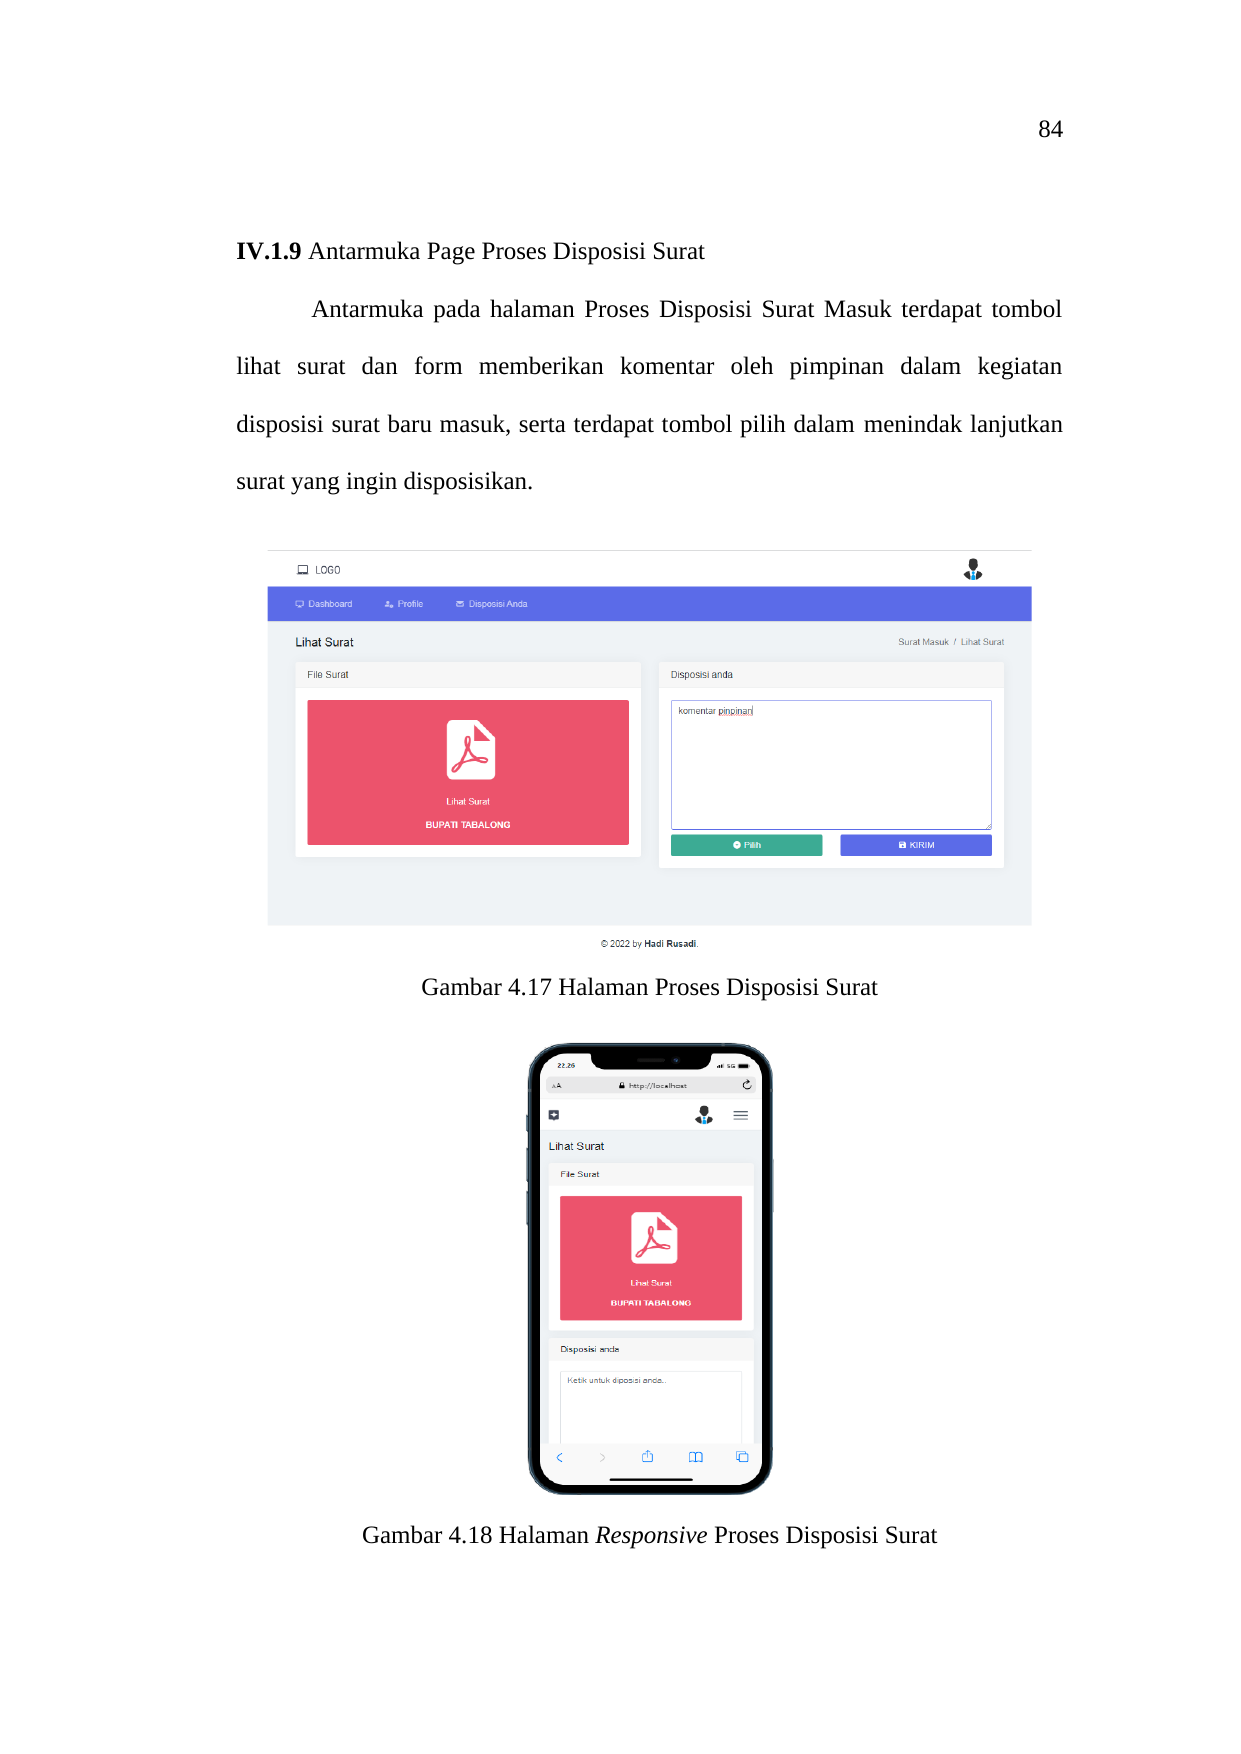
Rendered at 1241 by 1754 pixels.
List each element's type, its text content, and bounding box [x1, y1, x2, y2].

picture [267, 548, 1032, 961]
text Antarmuka pada halaman Proses Disposisi Surat Masuk terdapat tombol lihat surat dan form memberikan komentar oleh pimpinan dalam kegiatan disposisi surat baru masuk, serta terdapat tombol pilih dalam menindak lanjutkan surat yang ingin disposisikan. [236, 294, 1063, 495]
text Gambar 4.17 Halaman Proses Disposisi Surat [236, 972, 1063, 1001]
text Gambar 4.18 Halaman Responsive Proses Disposisi Surat [236, 1520, 1063, 1548]
subtitle Antarmuka Page Proses Disposisi Surat [236, 236, 1063, 265]
picture [525, 1042, 774, 1495]
